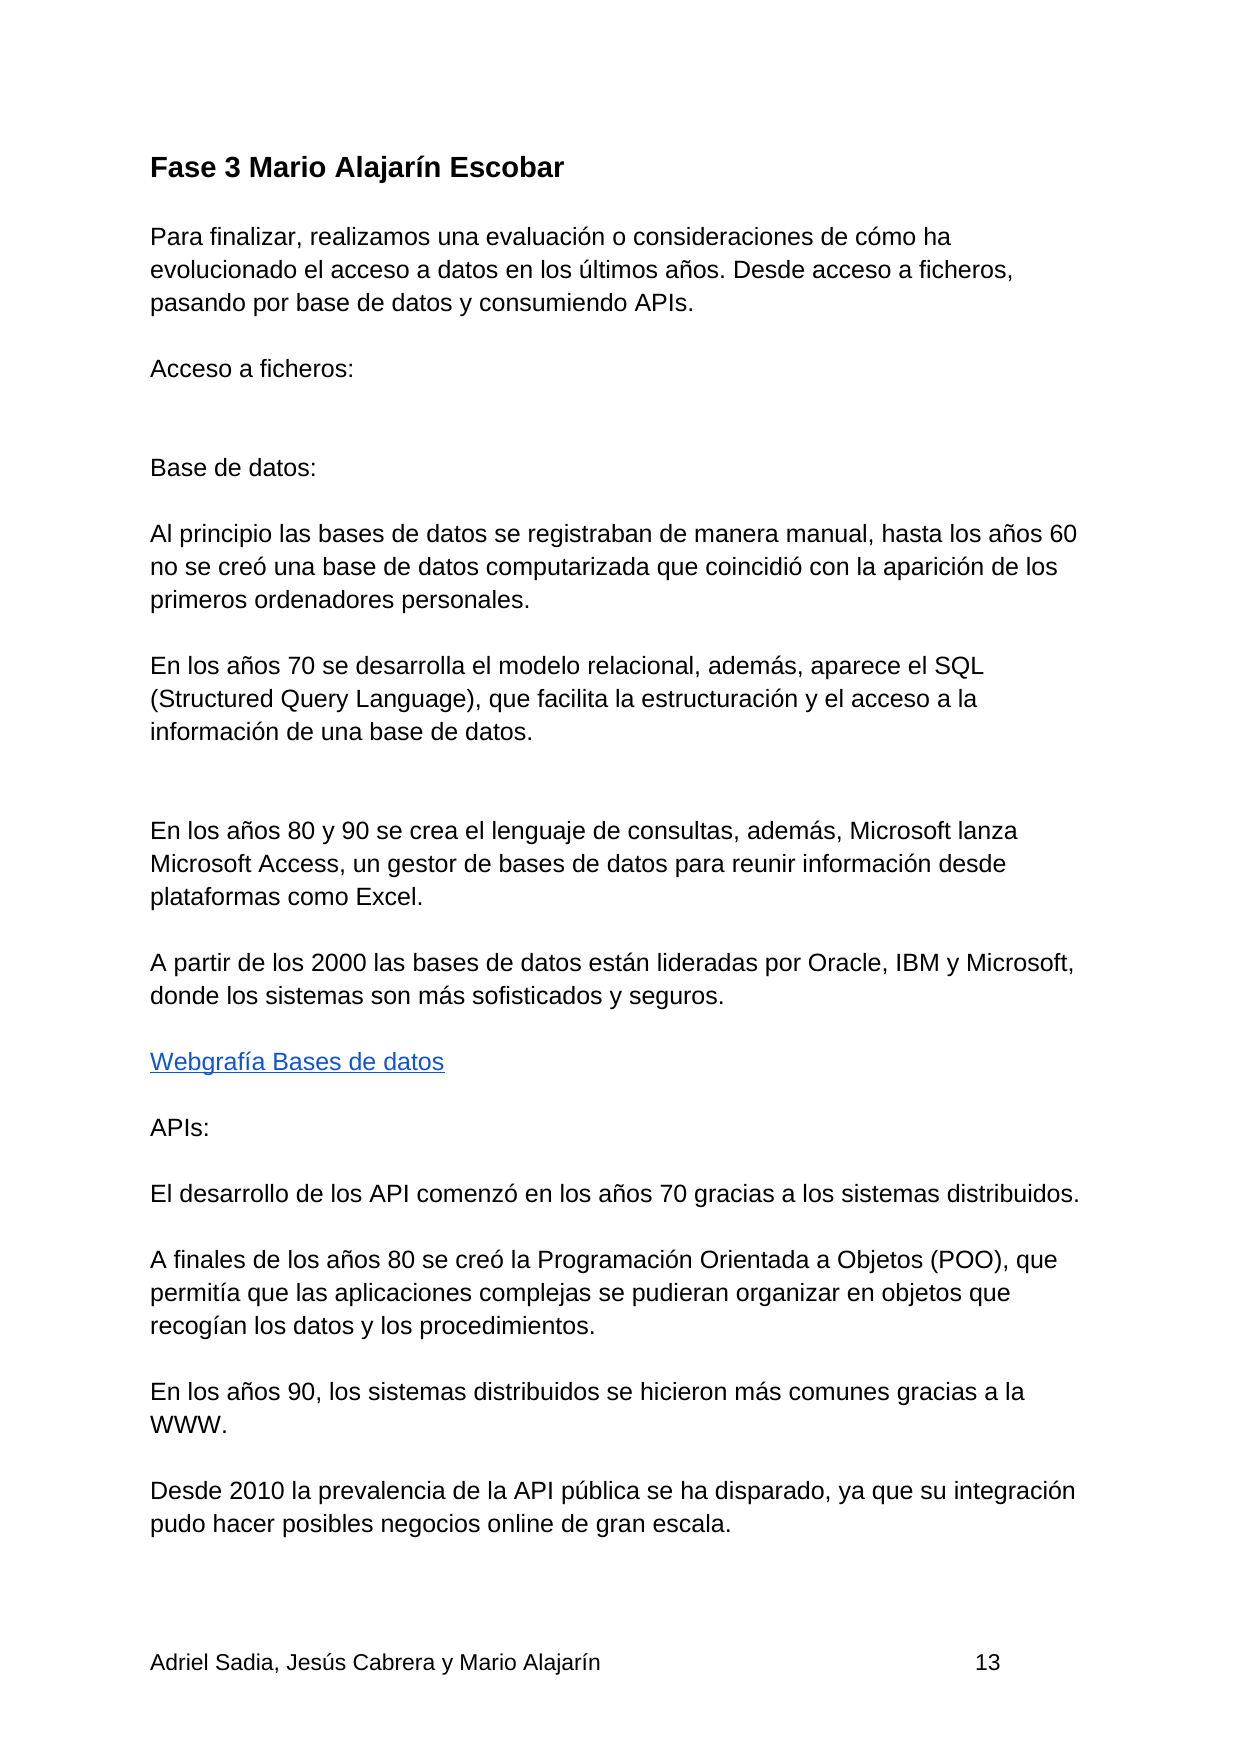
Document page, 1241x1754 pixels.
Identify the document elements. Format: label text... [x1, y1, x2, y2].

text Fase 3 Mario Alajarín Escobar [150, 150, 1090, 183]
text En los años 90, los sistemas distribuidos se hicieron más comunes gracias a la WWW. [150, 1377, 1090, 1439]
text En los años 80 y 90 se crea el lenguaje de consultas, además, Microsoft lanza Microsoft Access, un gestor de bases de datos para reunir información desde plataformas como Excel. [150, 816, 1090, 911]
text A partir de los 2000 las bases de datos están lideradas por Oracle, IBM y Microsoft, donde los sistemas son más sofisticados y seguros. [150, 948, 1090, 1010]
text El desarrollo de los API comenzó en los años 70 gracias a los sistemas distribuidos. [150, 1179, 1090, 1208]
text A finales de los años 80 se creó la Programación Orientada a Objetos (POO), que permitía que las aplicaciones complejas se pudieran organizar en objetos que recogían los datos y los procedimientos. [150, 1245, 1090, 1340]
text Base de datos: [150, 453, 1090, 481]
text Al principio las bases de datos se registraban de manera manual, hasta los años 60 no se creó una base de datos computarizada que coincidió con la aparición de los primeros ordenadores personales. [150, 519, 1090, 613]
text En los años 70 se desarrolla el modelo relacional, además, aparece el SQL (Structured Query Language), que facilita la estructuración y el acceso a la información de una base de datos. [150, 651, 1090, 746]
text Para finalizar, realizamos una evaluación o consideraciones de cómo ha evolucionado el acceso a datos en los últimos años. Desde acceso a ficheros, pasando por base de datos y consumiendo APIs. [150, 222, 1090, 316]
text APIs: [150, 1113, 1090, 1142]
text Acceso a ficheros: [150, 354, 1090, 382]
text Webgrafía Bases de datos [150, 1047, 1090, 1076]
text Desde 2010 la prevalencia de la API pública se ha disparado, ya que su integración pudo hacer posibles negocios online de gran escala. [150, 1476, 1090, 1538]
